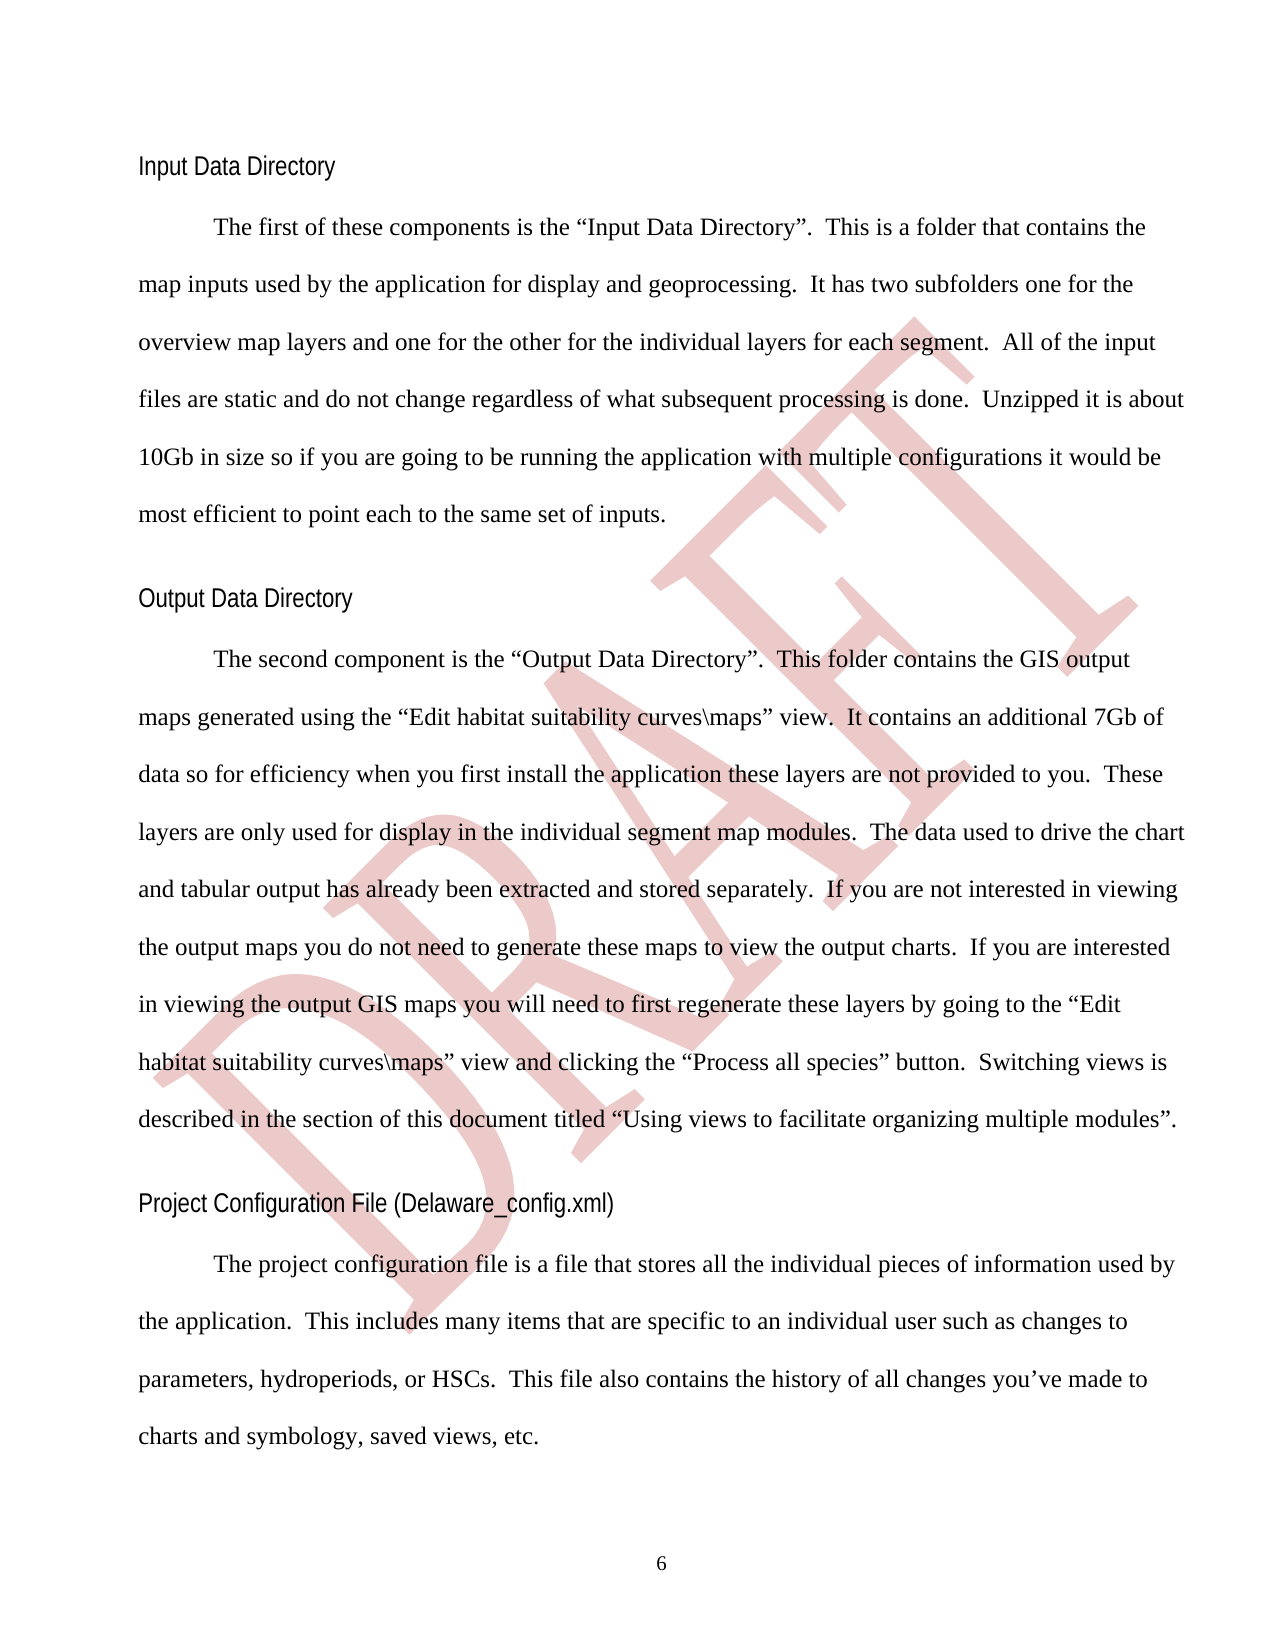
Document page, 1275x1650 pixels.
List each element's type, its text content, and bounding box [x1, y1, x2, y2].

text The project configuration file is a file that stores all the individual pieces of information used by the application. This includes many items that are specific to an individual user such as changes to parameters, hydroperiods, or HSCs. This file also contains the history of all changes you’ve made to charts and symbology, saved views, etc. [138, 1249, 1185, 1450]
subtitle Project Configuration File (Delaware_config.xml) [138, 1187, 1185, 1218]
subtitle Output Data Directory [138, 582, 1185, 613]
subtitle Input Data Directory [138, 150, 1185, 181]
text The second component is the “Output Data Directory”. This folder contains the GIS output maps generated using the “Edit habitat suitability curves\maps” view. It contains an additional 7Gb of data so for efficiency when you first install the application these layers are not provided to you. These layers are only used for display in the individual segment map modules. The data used to drive the chart and tabular output has already been extracted and stored separately. If you are not interested in viewing the output maps you do not need to generate these maps to view the output charts. If you are interested in viewing the output GIS maps you will need to first regenerate these layers by going to the “Edit habitat suitability curves\maps” view and clicking the “Process all species” button. Switching views is described in the section of this document titled “Using views to facilitate organizing multiple modules”. [138, 644, 1185, 1133]
text The first of these components is the “Input Data Directory”. This is a folder that contains the map inputs used by the application for display and geoprocessing. It has two subfolders one for the overview map layers and one for the other for the individual layers for each segment. All of the input files are static and do not change regardless of what subsequent processing is done. Unzipped it is about 10Gb in size so if you are going to be running the application with multiple configurations it would be most efficient to point each to the same set of inputs. [138, 212, 1185, 528]
